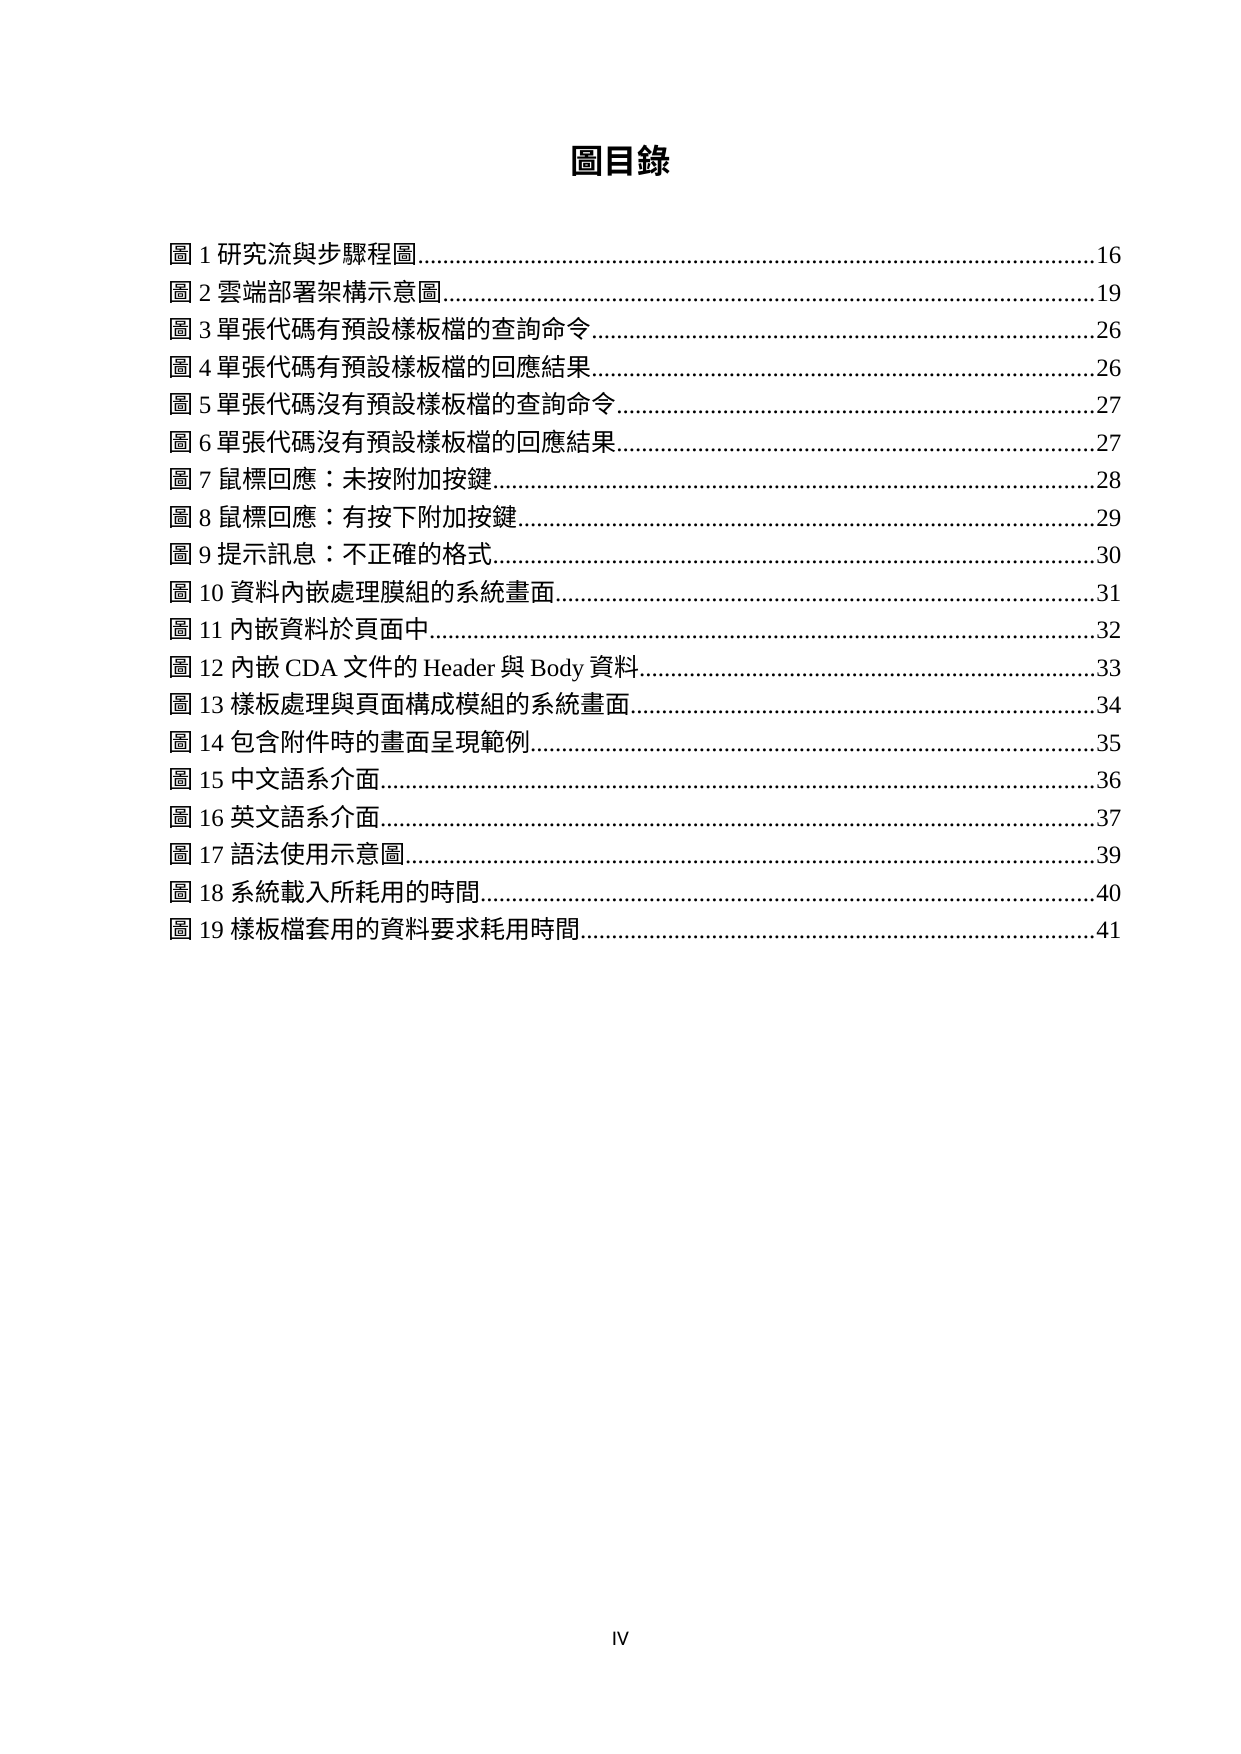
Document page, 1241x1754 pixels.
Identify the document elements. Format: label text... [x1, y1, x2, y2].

text 圖 16 英文語系介面 37 [118, 797, 1122, 834]
text 圖 14 包含附件時的畫面呈現範例 35 [118, 722, 1122, 759]
text 圖 6單張代碼沒有預設樣板檔的回應結果 27 [118, 422, 1122, 459]
text 圖 13 樣板處理與頁面構成模組的系統畫面 34 [118, 684, 1122, 722]
text 圖 18 系統載入所耗用的時間 40 [118, 872, 1122, 909]
text 圖 17 語法使用示意圖 39 [118, 834, 1122, 872]
text 圖 10 資料內嵌處理膜組的系統畫面 31 [118, 572, 1122, 609]
text 圖 15 中文語系介面 36 [118, 759, 1122, 797]
text 圖 2 雲端部署架構示意圖 19 [118, 272, 1122, 309]
text 圖 4單張代碼有預設樣板檔的回應結果 26 [118, 347, 1122, 384]
text 圖 19 樣板檔套用的資料要求耗用時間 41 [118, 909, 1122, 947]
text 圖 5單張代碼沒有預設樣板檔的查詢命令 27 [118, 384, 1122, 422]
text 圖 11 內嵌資料於頁面中 32 [118, 609, 1122, 647]
text 圖 12 內嵌CDA文件的Header與Body資料 33 [118, 647, 1122, 684]
text 圖 3單張代碼有預設樣板檔的查詢命令 26 [118, 309, 1122, 347]
text 圖 1 研究流與步驟程圖 16 [118, 234, 1122, 272]
text 圖 7 鼠標回應：未按附加按鍵 28 [118, 459, 1122, 497]
title 圖目錄 [118, 122, 1122, 197]
text 圖 9 提示訊息：不正確的格式 30 [118, 534, 1122, 572]
text 圖 8 鼠標回應：有按下附加按鍵 29 [118, 497, 1122, 534]
